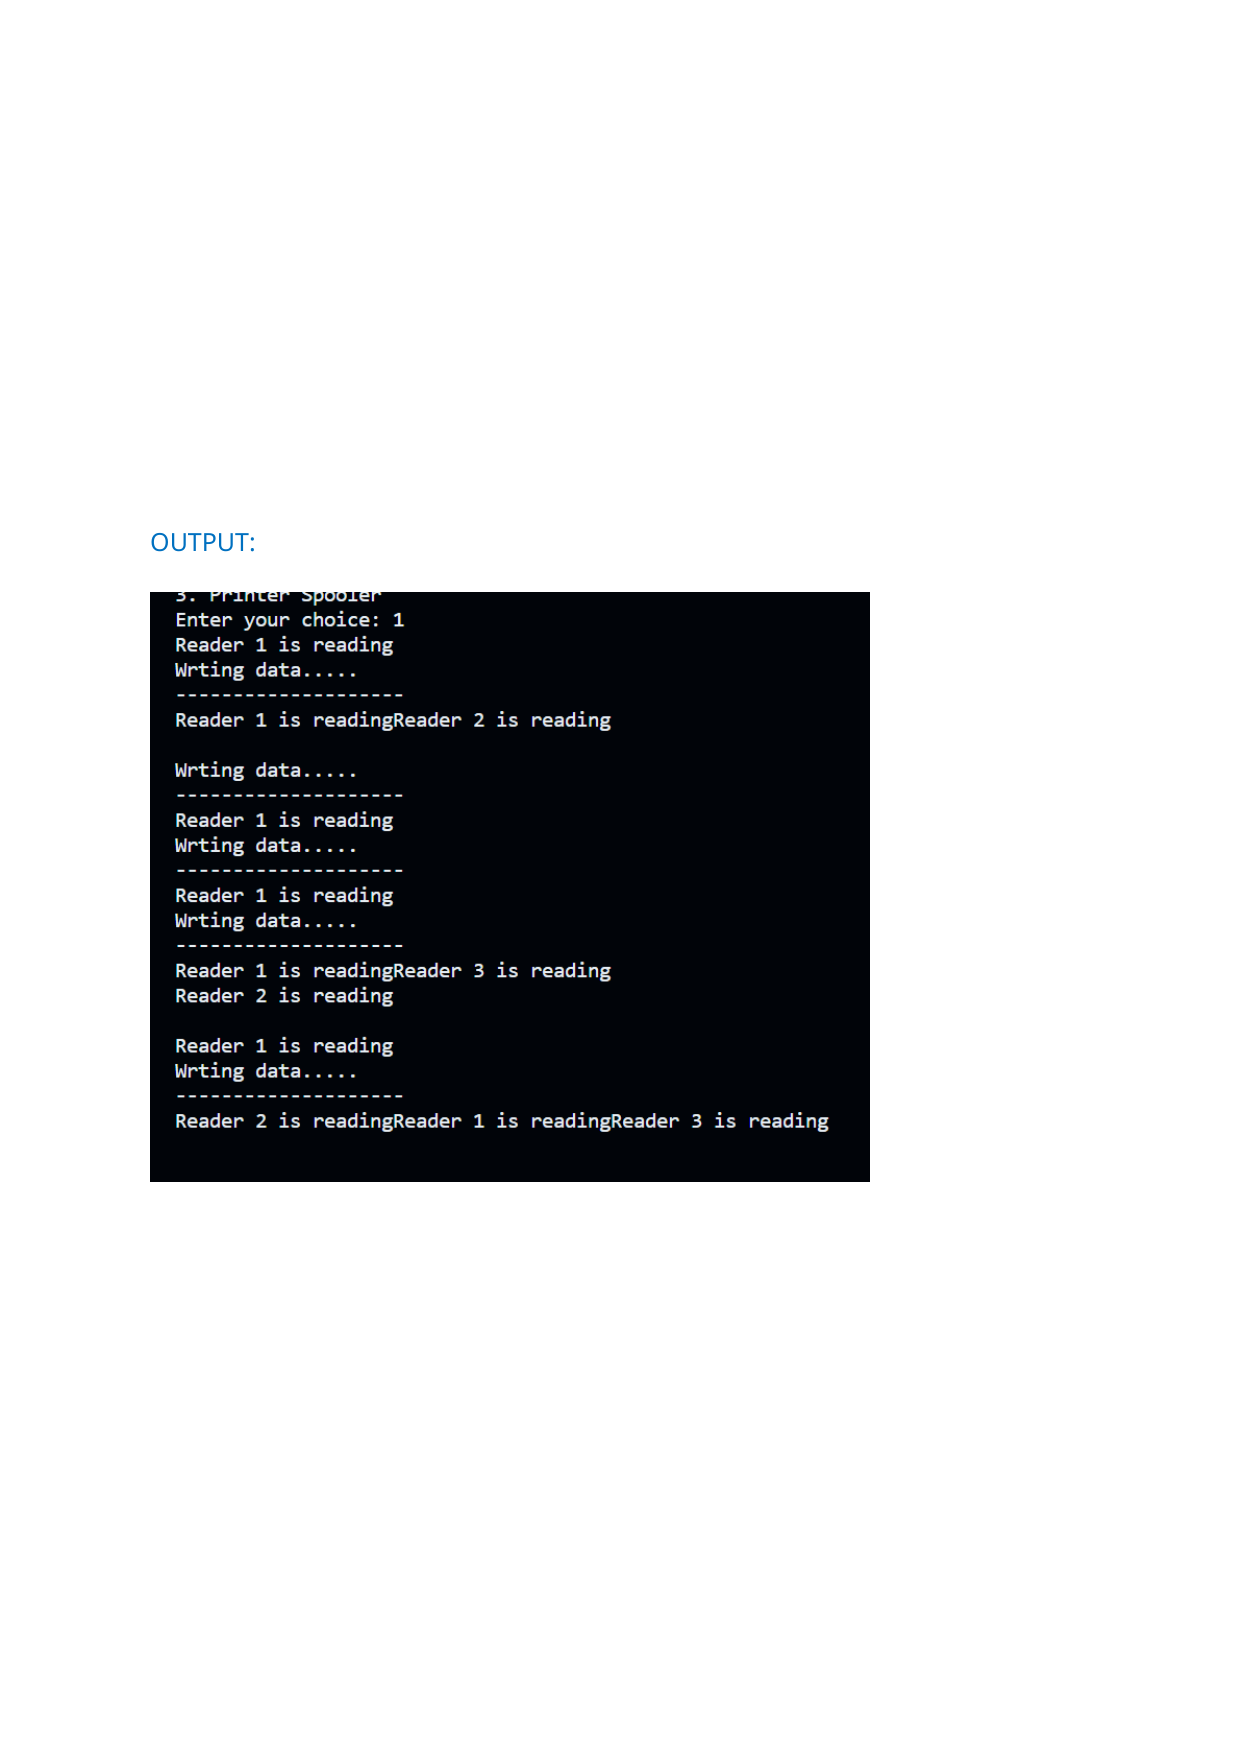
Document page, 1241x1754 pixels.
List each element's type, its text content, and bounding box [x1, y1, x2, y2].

text OUTPUT: [150, 525, 1090, 559]
picture [150, 592, 870, 1182]
